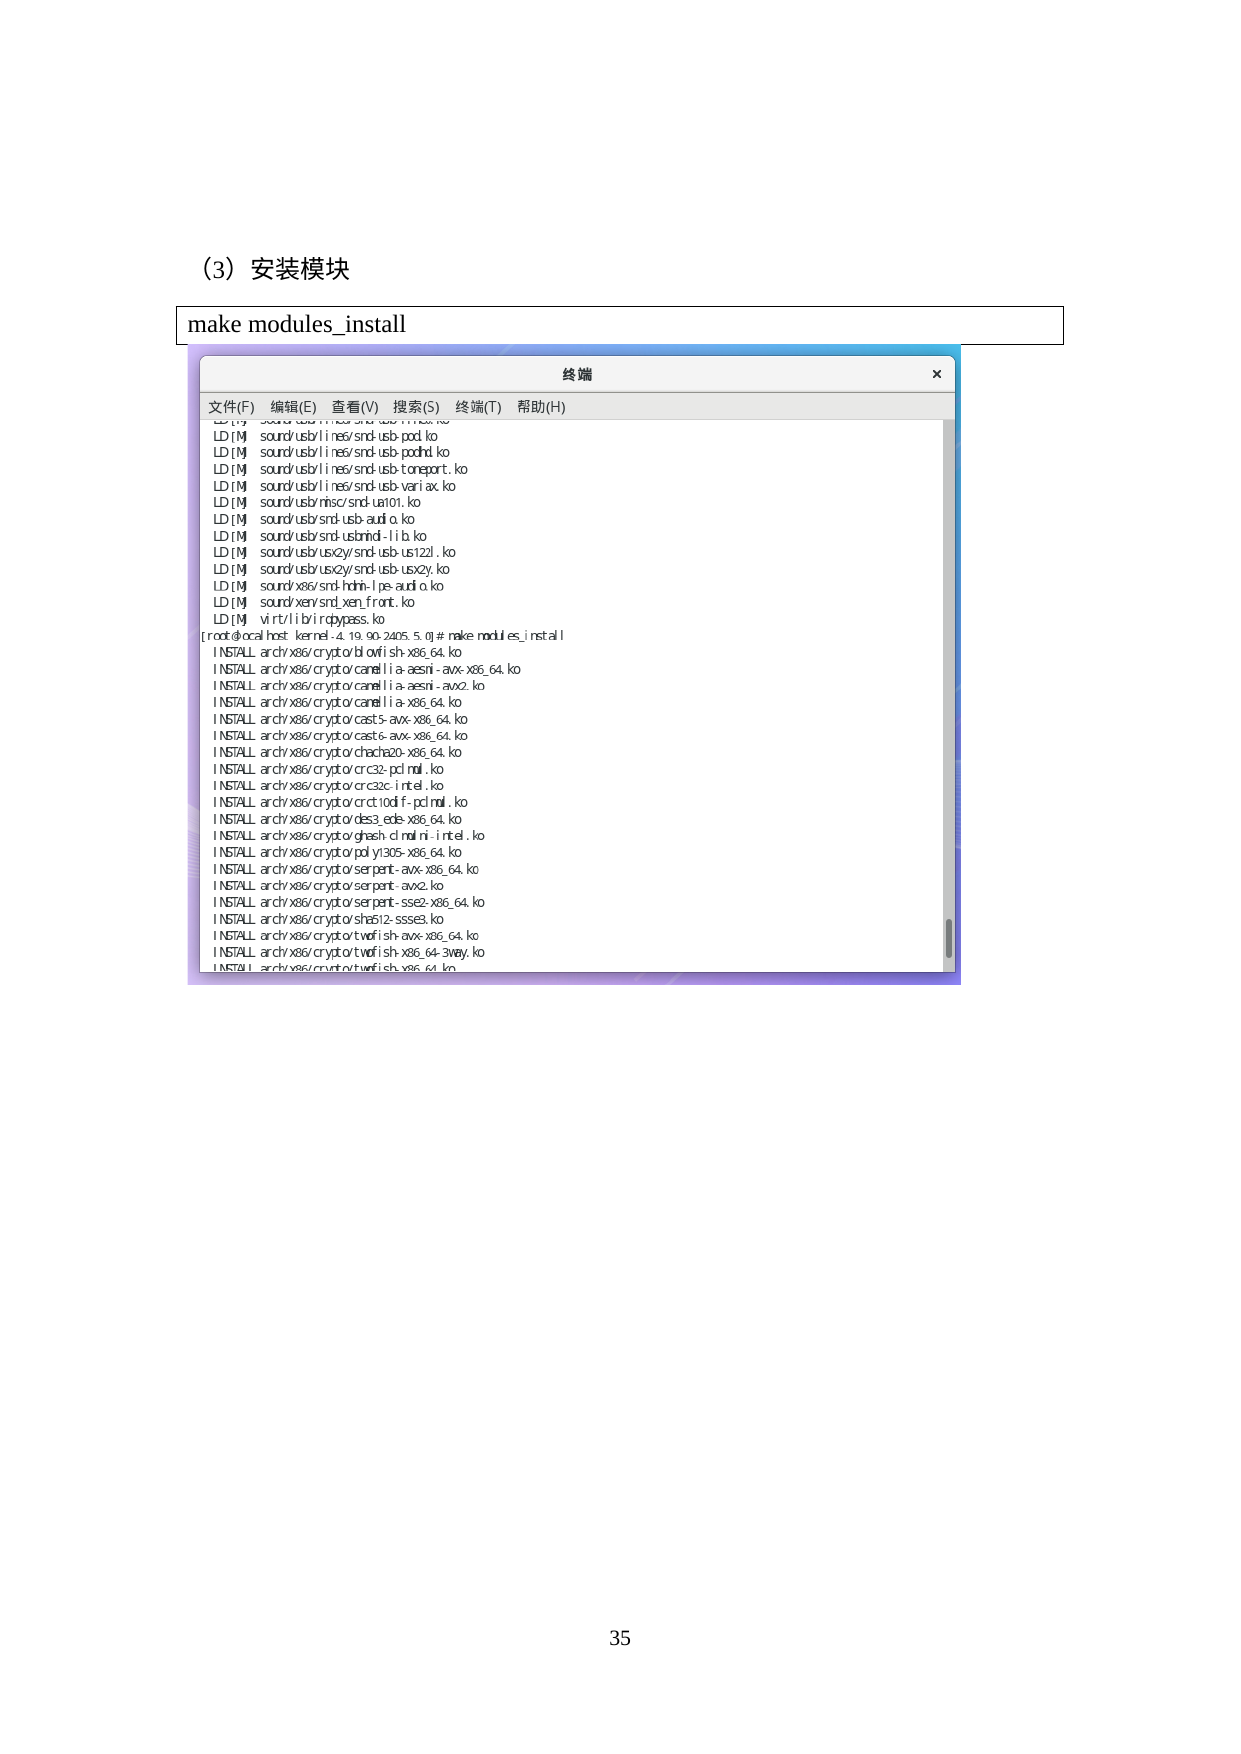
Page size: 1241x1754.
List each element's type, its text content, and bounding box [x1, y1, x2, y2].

table_header make modules_install [177, 307, 1063, 344]
text （3）安装模块 [187, 236, 1053, 301]
picture [187, 344, 961, 985]
